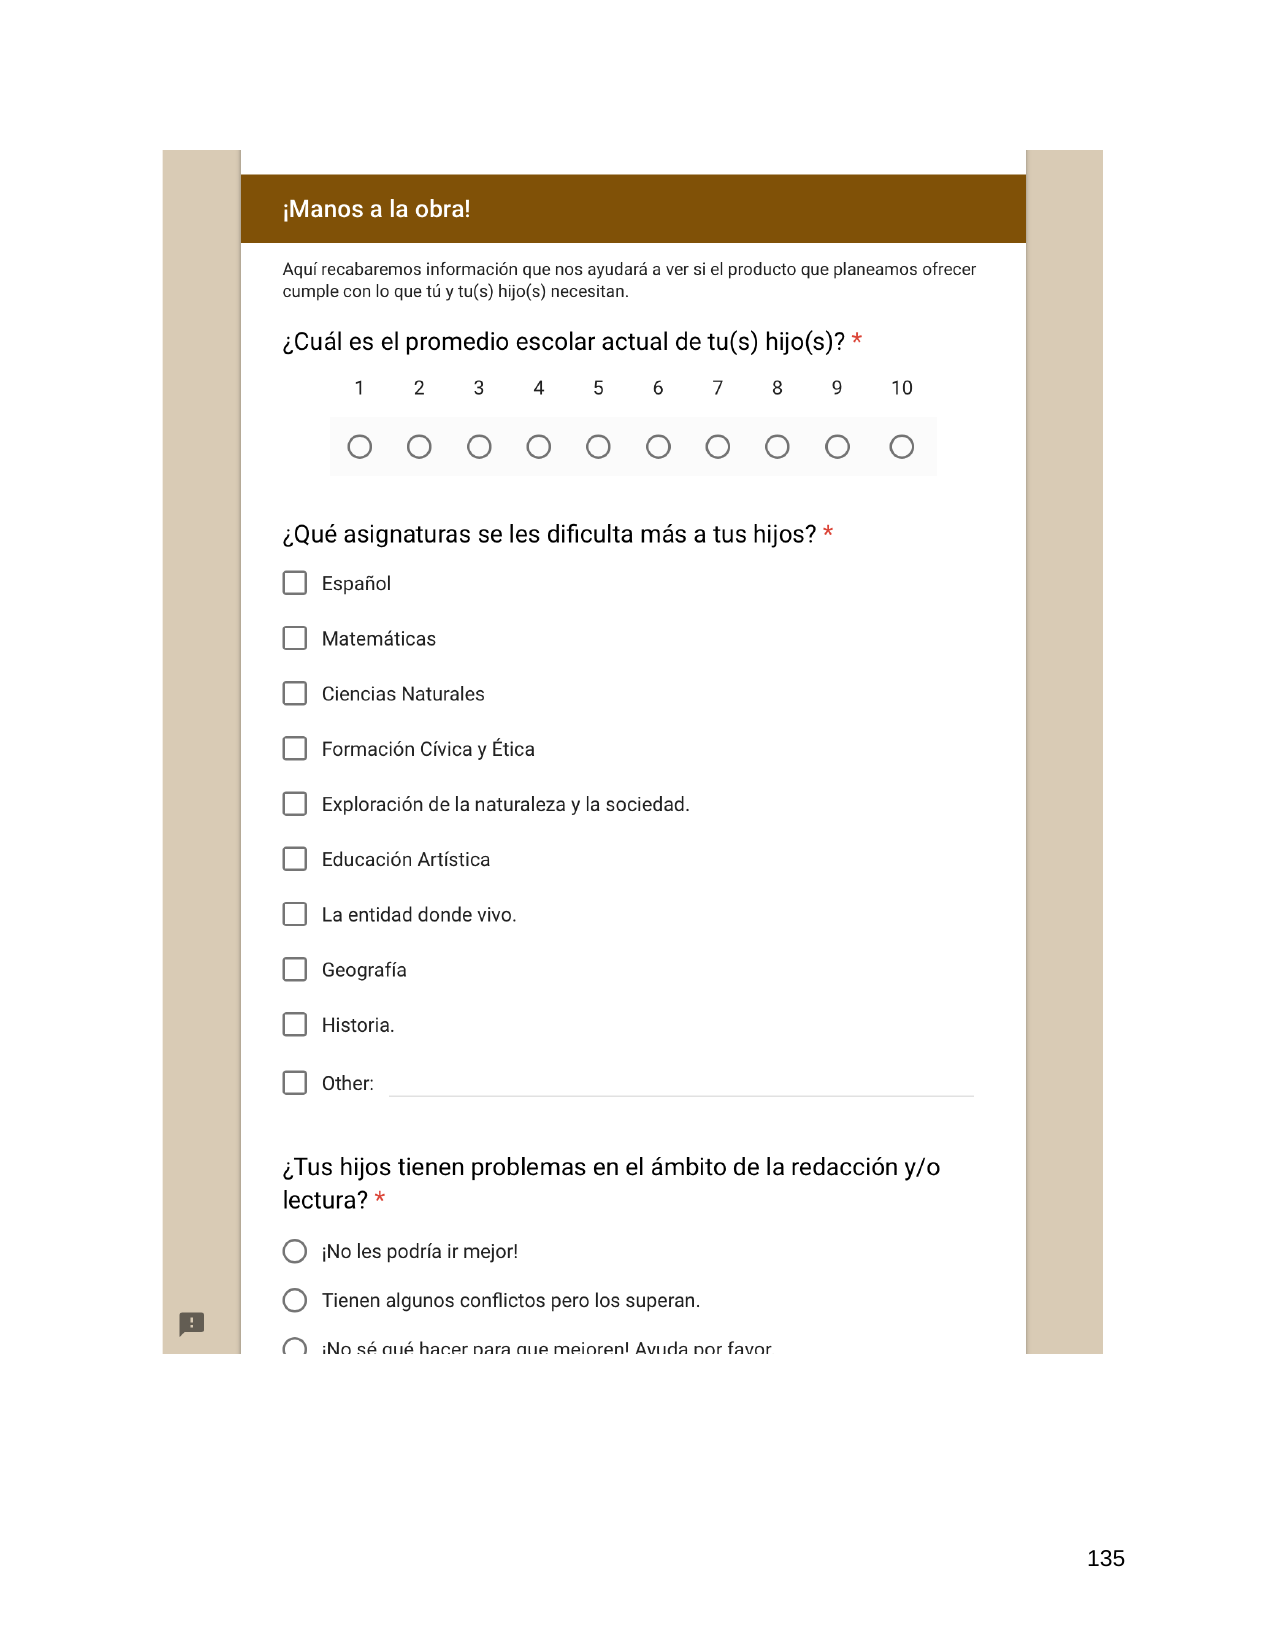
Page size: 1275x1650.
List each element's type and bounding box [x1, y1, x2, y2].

picture [162, 150, 1103, 1354]
